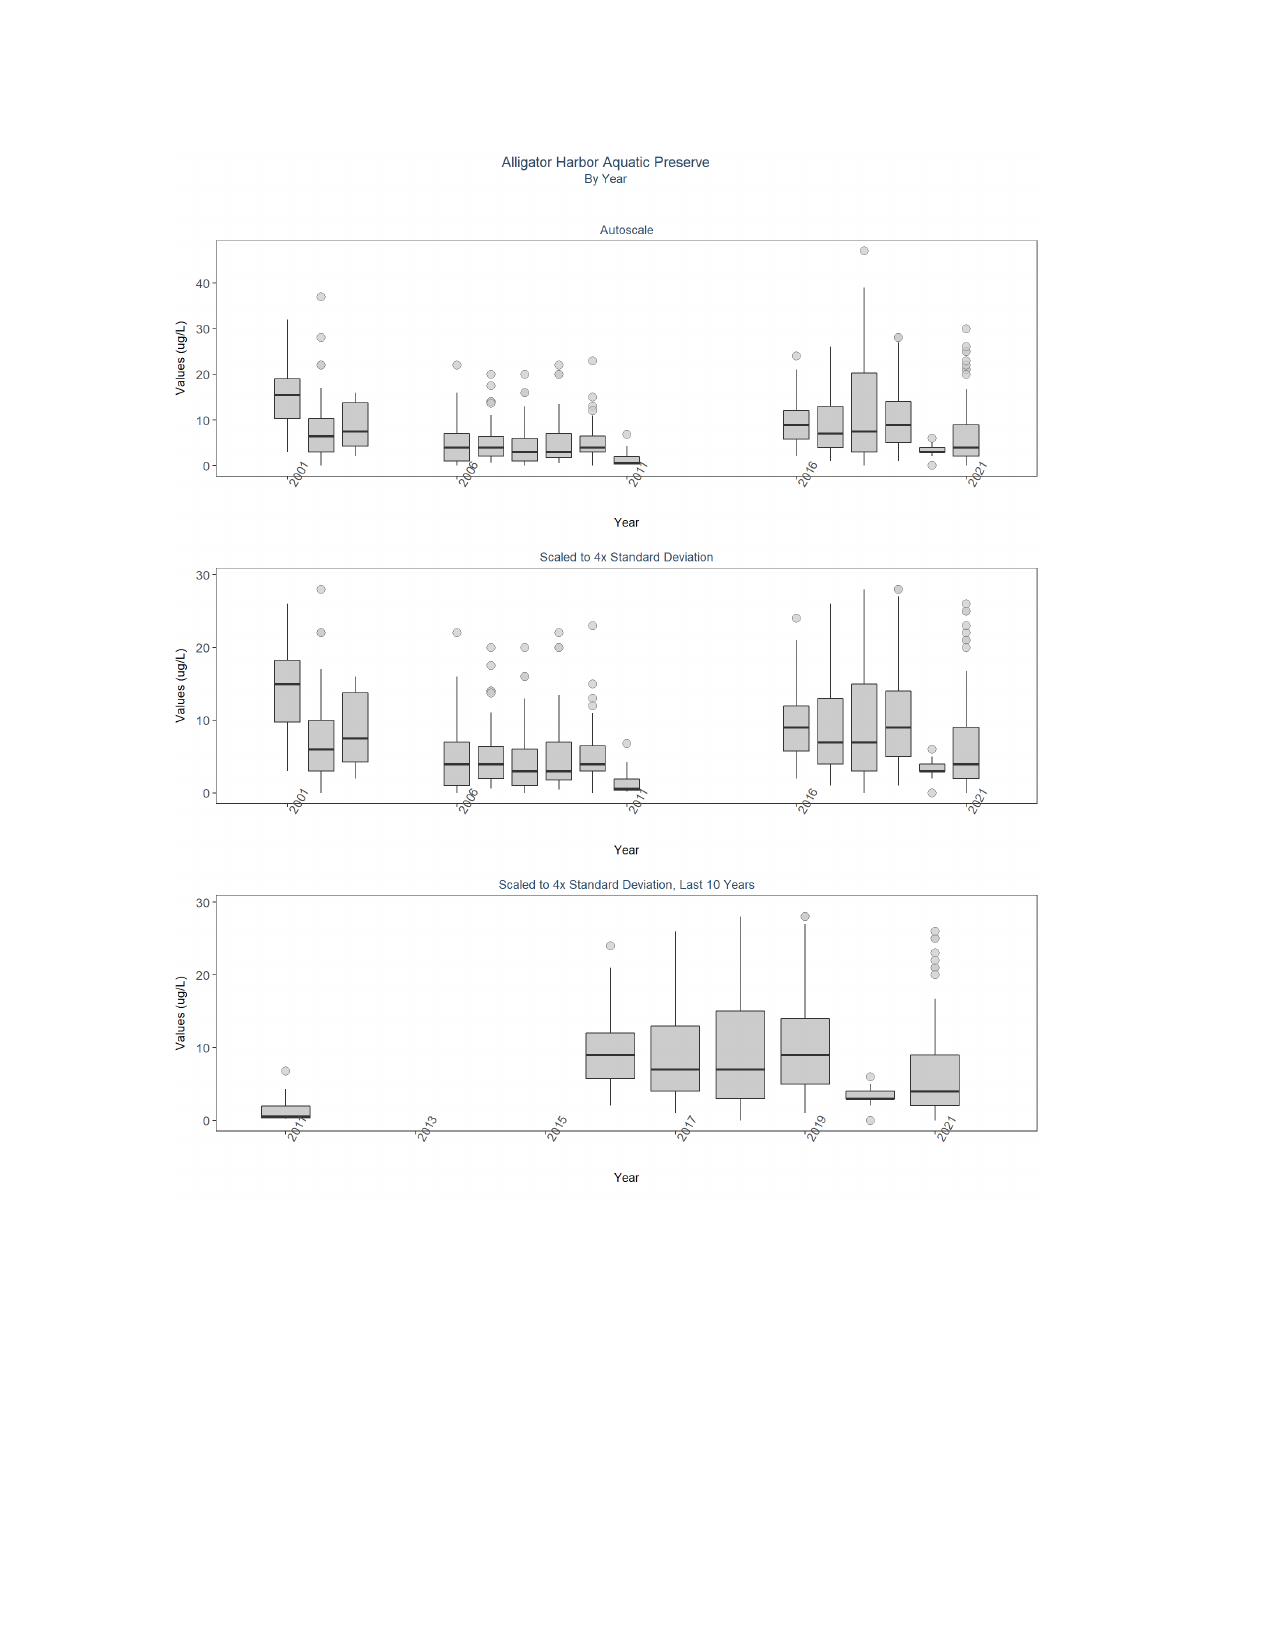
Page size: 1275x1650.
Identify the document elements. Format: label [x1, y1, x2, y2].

picture [168, 150, 1044, 1200]
